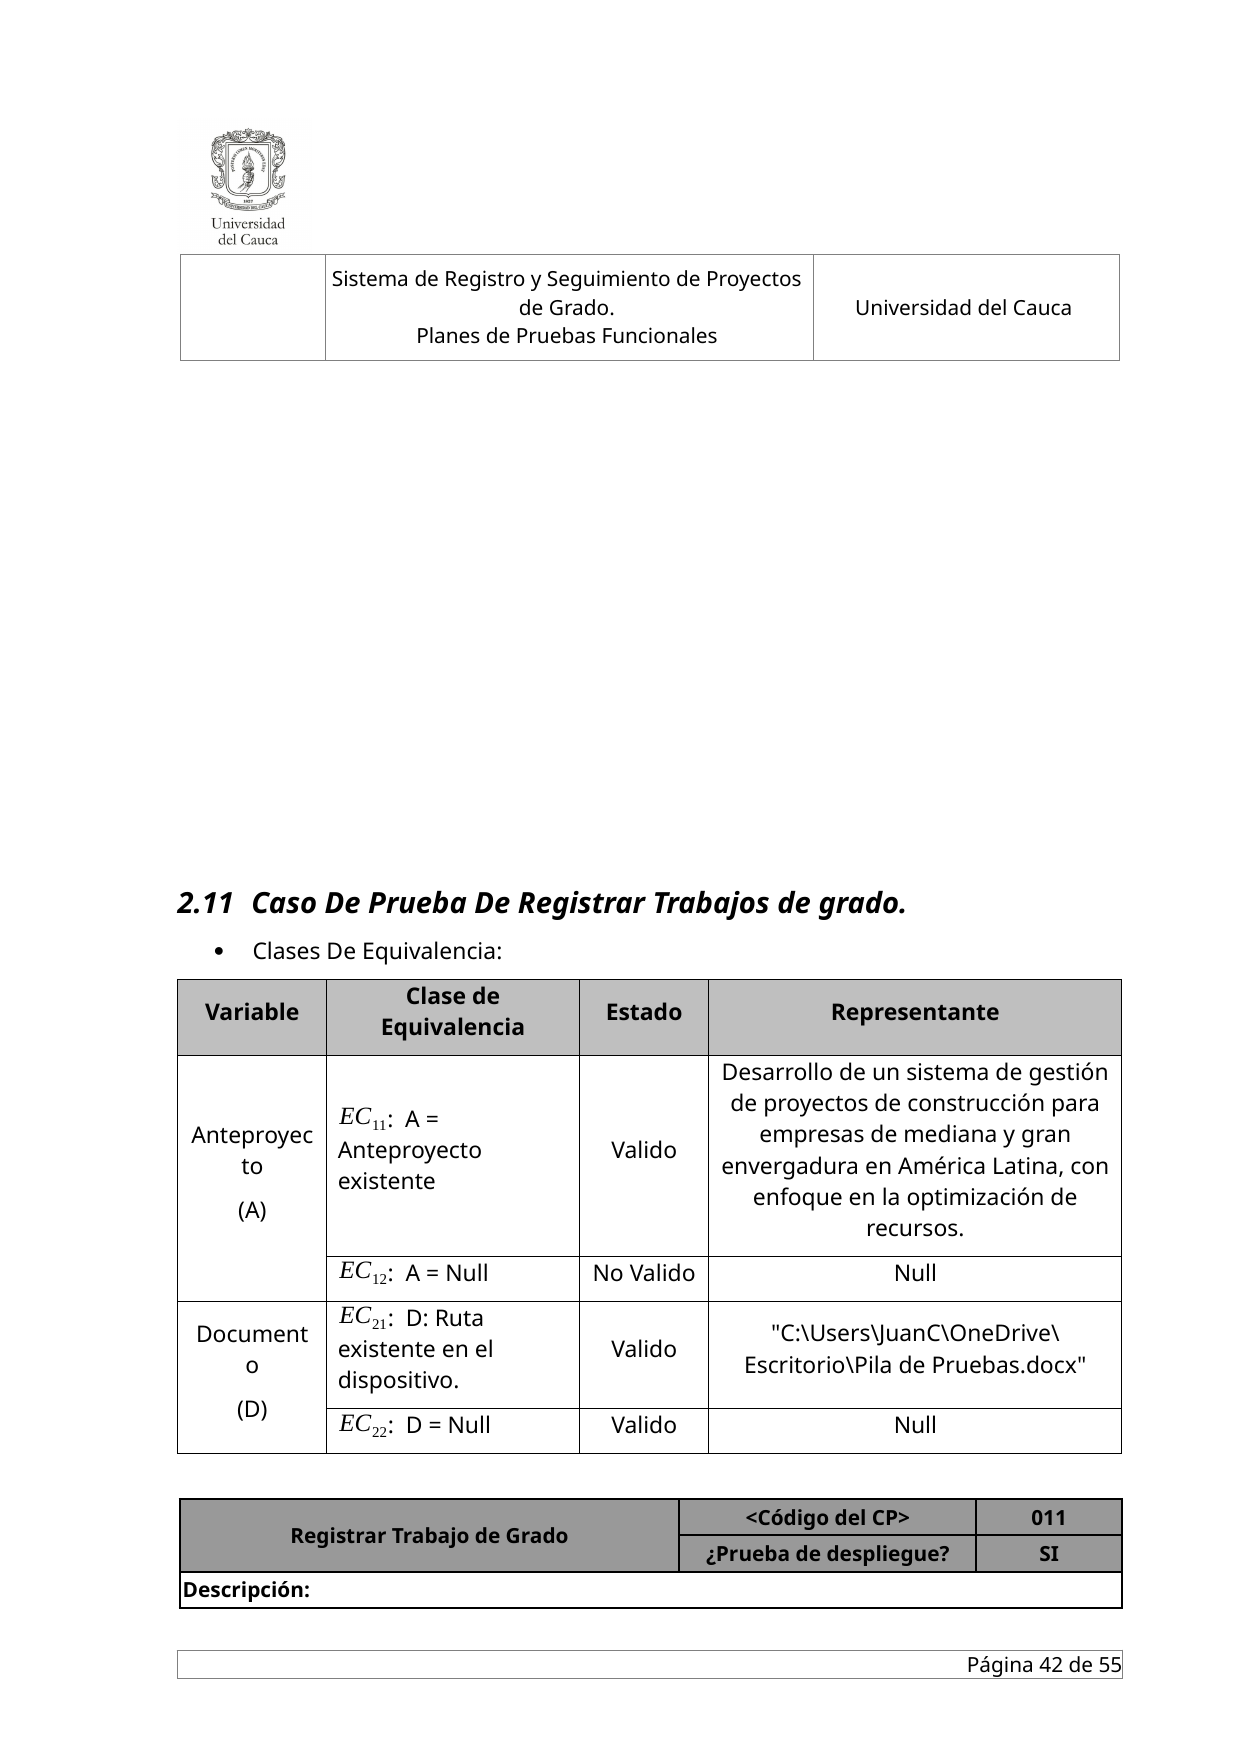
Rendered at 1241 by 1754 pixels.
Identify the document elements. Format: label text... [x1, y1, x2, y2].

table_cell Valido [580, 1056, 708, 1256]
table_cell : A = Anteproyecto existente [327, 1056, 579, 1256]
table_header Clase de Equivalencia [327, 980, 579, 1055]
table_cell : A = Null [327, 1257, 579, 1301]
table_cell SI [977, 1536, 1121, 1571]
table_cell : D: Ruta existente en el dispositivo. [327, 1302, 579, 1408]
table_cell ¿Prueba de despliegue? [680, 1536, 975, 1571]
table_header <Código del CP> [680, 1500, 975, 1534]
table_cell Anteproyecto (A) [178, 1056, 326, 1301]
table_cell Null [709, 1409, 1121, 1453]
table_header Representante [709, 980, 1121, 1055]
table_cell Null [709, 1257, 1121, 1301]
picture [177, 118, 312, 254]
table_header Registrar Trabajo de Grado [181, 1500, 678, 1571]
table_cell "C:\Users\JuanC\OneDrive\Escritorio\Pila de Pruebas.docx" [709, 1302, 1121, 1408]
table_header Variable [178, 980, 326, 1055]
table_cell Documento (D) [178, 1302, 326, 1453]
list Clases De Equivalencia: [215, 935, 1122, 966]
table_cell No Valido [580, 1257, 708, 1301]
table_header 011 [977, 1500, 1121, 1534]
table_cell Descripción: El coordinador o director del trabajo de grado debe poder ingresar los datos necesarios para registrar (enviar) el trabajo de grado. [181, 1573, 1121, 1607]
table_header Estado [580, 980, 708, 1055]
table_cell Valido [580, 1409, 708, 1453]
table_cell Desarrollo de un sistema de gestión de proyectos de construcción para empresas de mediana y gran envergadura en América Latina, con enfoque en la optimización de recursos. [709, 1056, 1121, 1256]
table_cell : D = Null [327, 1409, 579, 1453]
subtitle Caso De Prueba De Registrar Trabajos de grado. [177, 883, 1122, 922]
table_cell Valido [580, 1302, 708, 1408]
